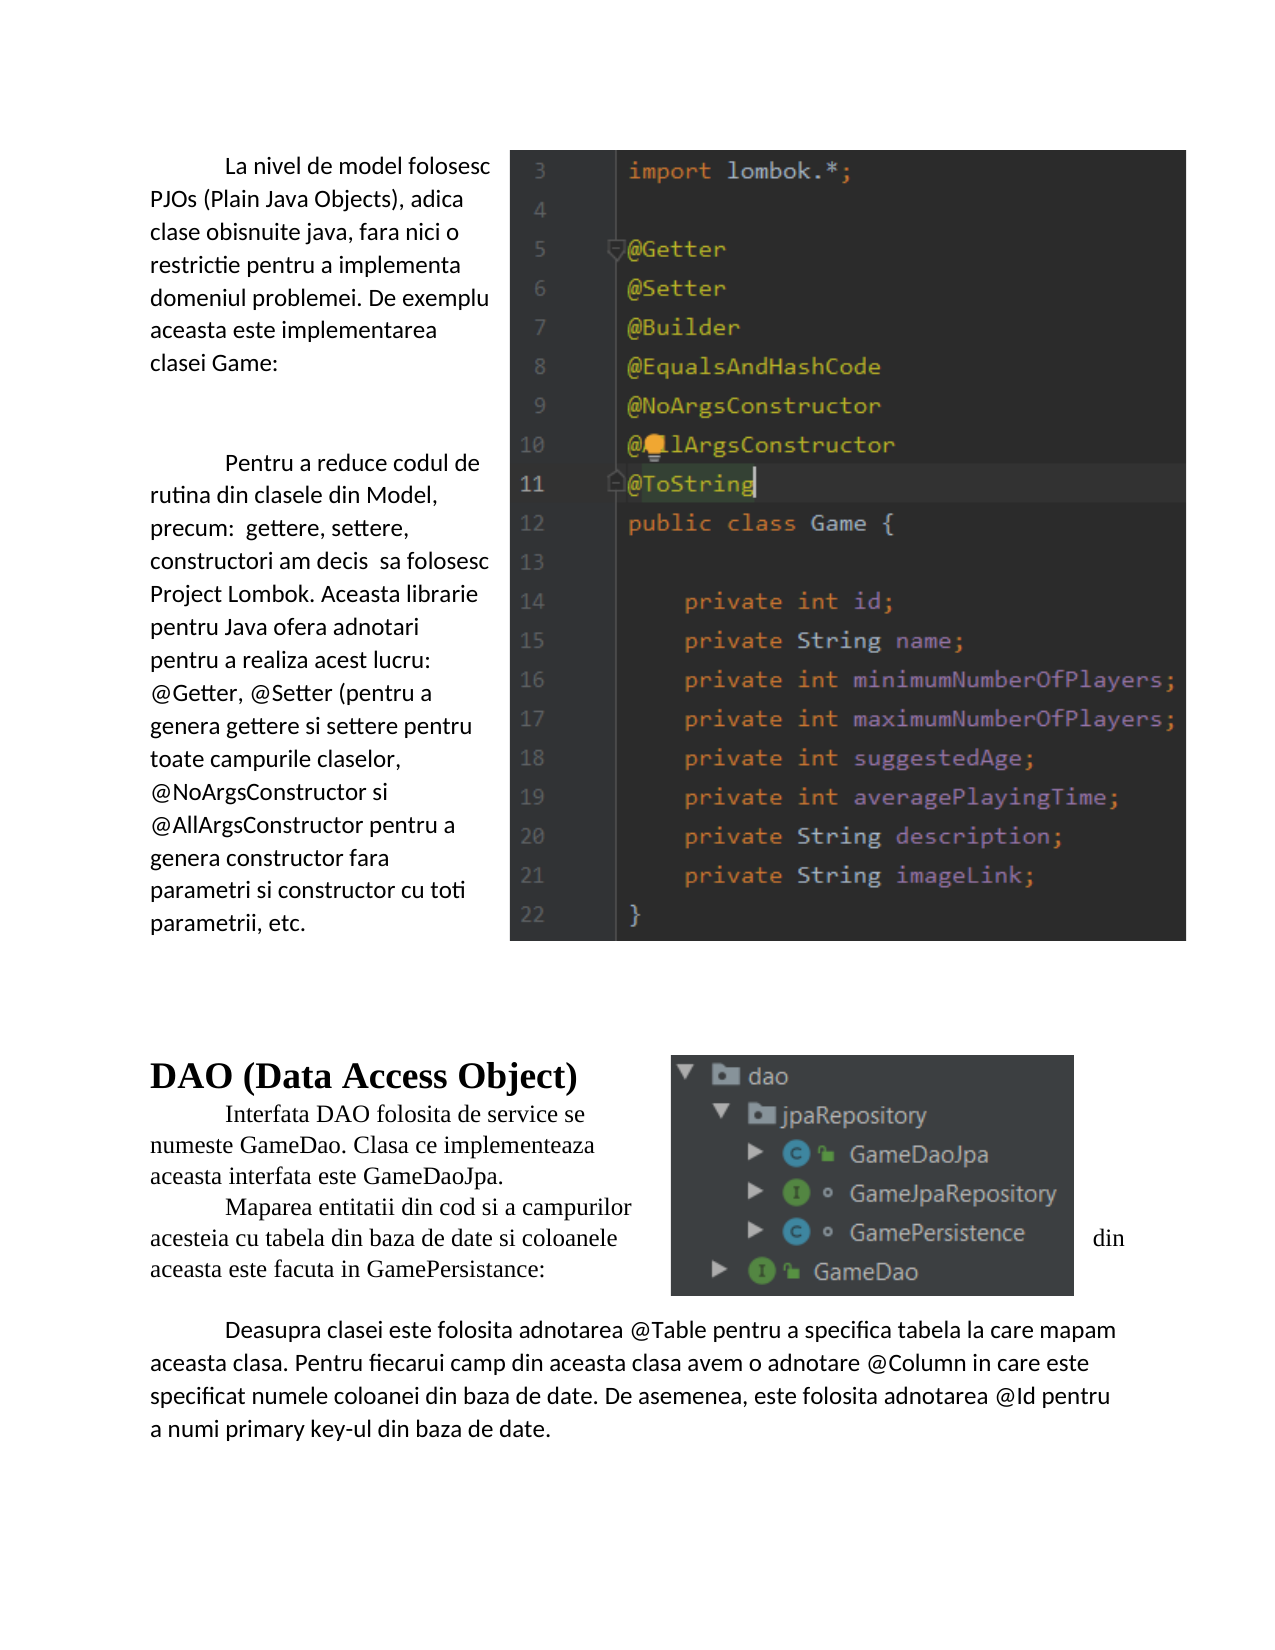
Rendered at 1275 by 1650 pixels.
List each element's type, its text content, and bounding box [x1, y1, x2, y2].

text La nivel de model folosesc PJOs (Plain Java Objects), adica clase obisnuite java, fara nici o restrictie pentru a implementa domeniul problemei. De exemplu aceasta este implementarea clasei Game: [150, 150, 509, 378]
text Pentru a reduce codul de rutina din clasele din Model, precum: gettere, settere, constructori am decis sa folosesc Project Lombok. Aceasta librarie pentru Java ofera adnotari pentru a realiza acest lucru: @Getter, @Setter (pentru a genera gettere si settere pentru toate campurile claselor, @NoArgsConstructor si @AllArgsConstructor pentru a genera constructor fara parametri si constructor cu toti parametrii, etc. [150, 447, 509, 938]
picture [509, 150, 1187, 941]
picture [670, 1055, 1074, 1296]
text Deasupra clasei este folosita adnotarea @Table pentru a specifica tabela la care mapam aceasta clasa. Pentru fiecarui camp din aceasta clasa avem o adnotare @Column in care este specificat numele coloanei din baza de date. De asemenea, este folosita adnotarea @Id pentru a numi primary key-ul din baza de date. [150, 1314, 1125, 1444]
